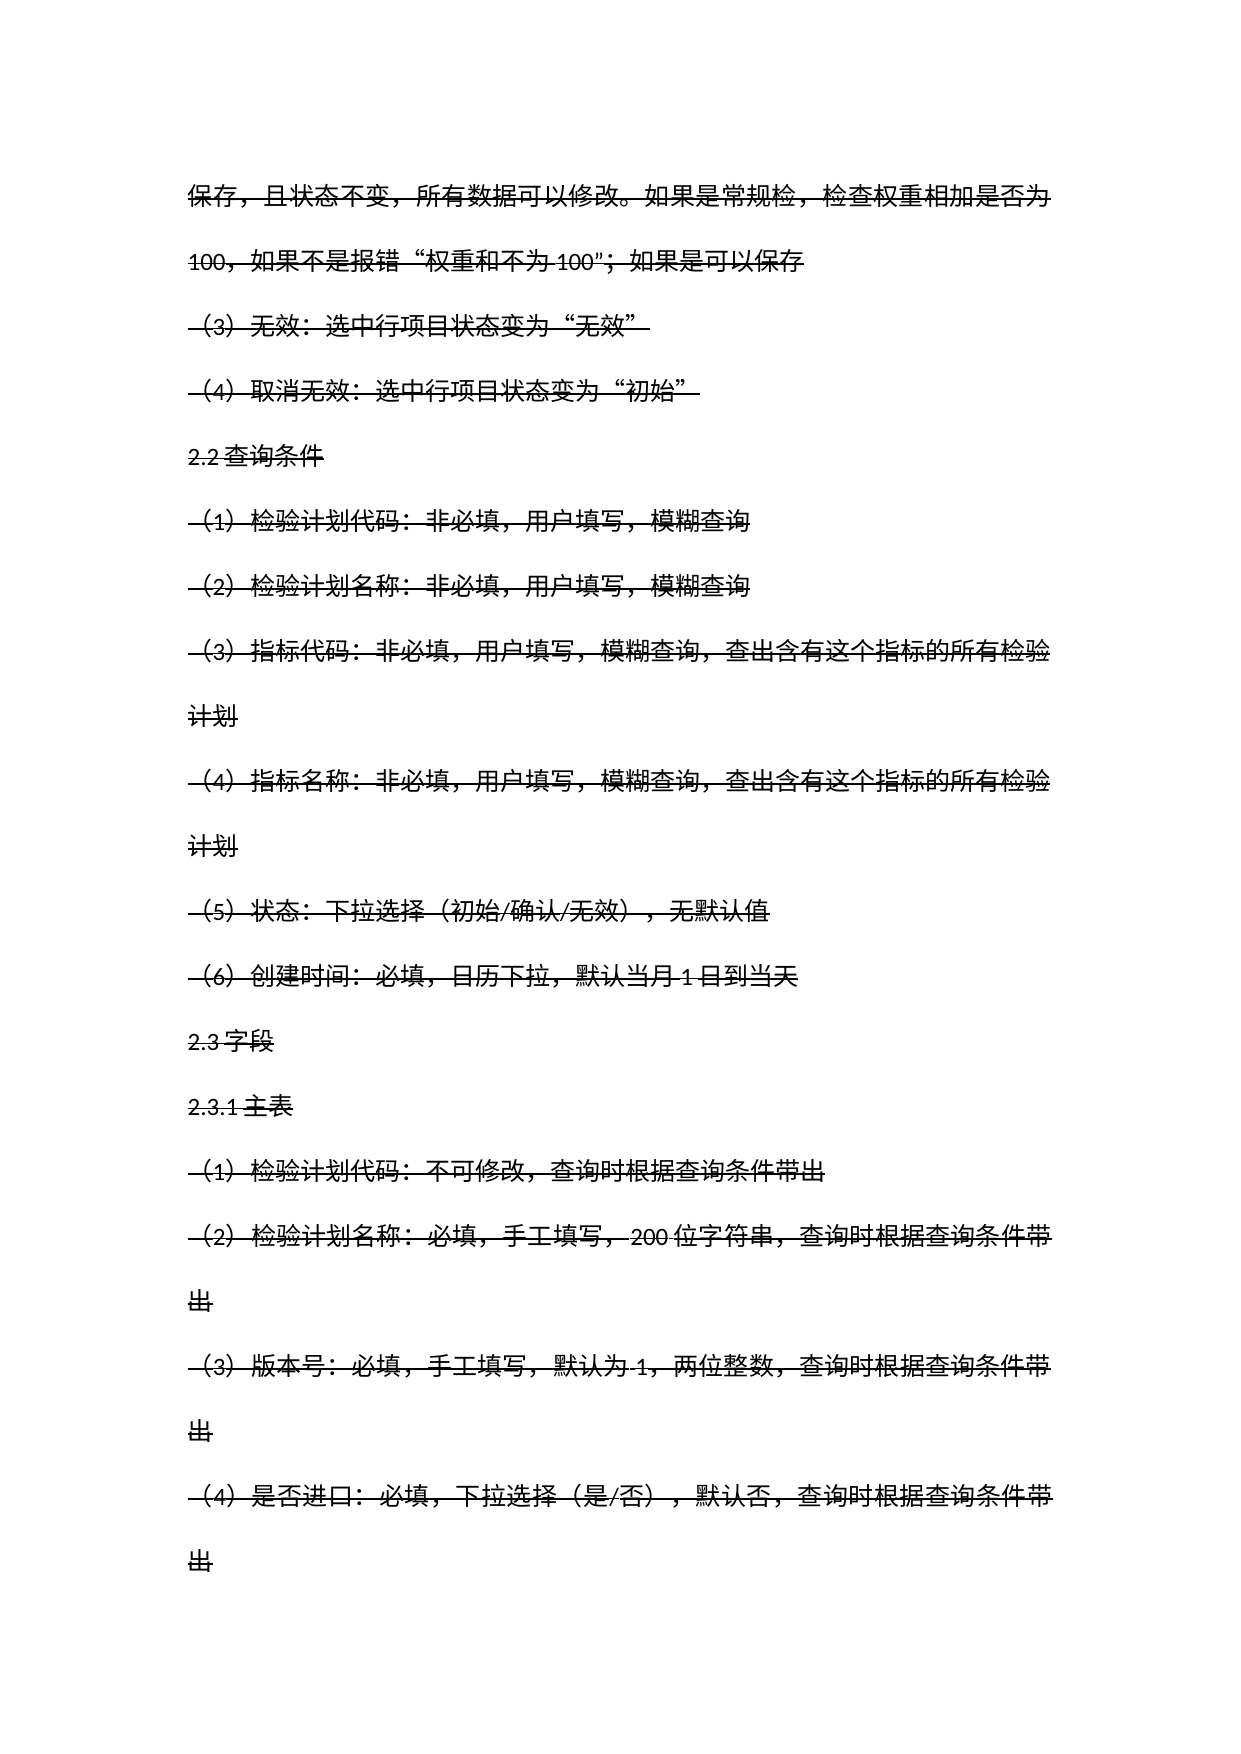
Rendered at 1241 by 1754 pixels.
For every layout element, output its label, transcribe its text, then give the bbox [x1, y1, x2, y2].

text （3）无效：选中行项目状态变为“无效” [187, 292, 1053, 357]
text 2.3.1主表 [187, 1072, 1053, 1137]
text （6）创建时间：必填，日历下拉，默认当月1日到当天 [187, 942, 1053, 1007]
text 2.3字段 [187, 1007, 1053, 1072]
text （3）版本号：必填，手工填写，默认为1，两位整数，查询时根据查询条件带出 [187, 1332, 1053, 1462]
text （2）检验计划名称：非必填，用户填写，模糊查询 [187, 552, 1053, 617]
text （1）检验计划代码：不可修改，查询时根据查询条件带出 [187, 1137, 1053, 1202]
text 2.2查询条件 [187, 422, 1053, 487]
text （4）取消无效：选中行项目状态变为“初始” [187, 357, 1053, 422]
text （5）状态：下拉选择（初始/确认/无效），无默认值 [187, 877, 1053, 942]
text （4）指标名称：非必填，用户填写，模糊查询，查出含有这个指标的所有检验计划 [187, 747, 1053, 877]
text （4）是否进口：必填，下拉选择（是/否），默认否，查询时根据查询条件带出 [187, 1499, 1053, 1592]
text （3）指标代码：非必填，用户填写，模糊查询，查出含有这个指标的所有检验计划 [187, 617, 1053, 747]
text （1）检验计划代码：非必填，用户填写，模糊查询 [187, 487, 1053, 552]
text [187, 162, 1053, 292]
text （2）检验计划名称：必填，手工填写，200位字符串，查询时根据查询条件带出 [187, 1202, 1053, 1332]
text （4）是否进口：必填，下拉选择（是/否），默认否，查询时根据查询条件带出 [187, 1462, 1053, 1498]
